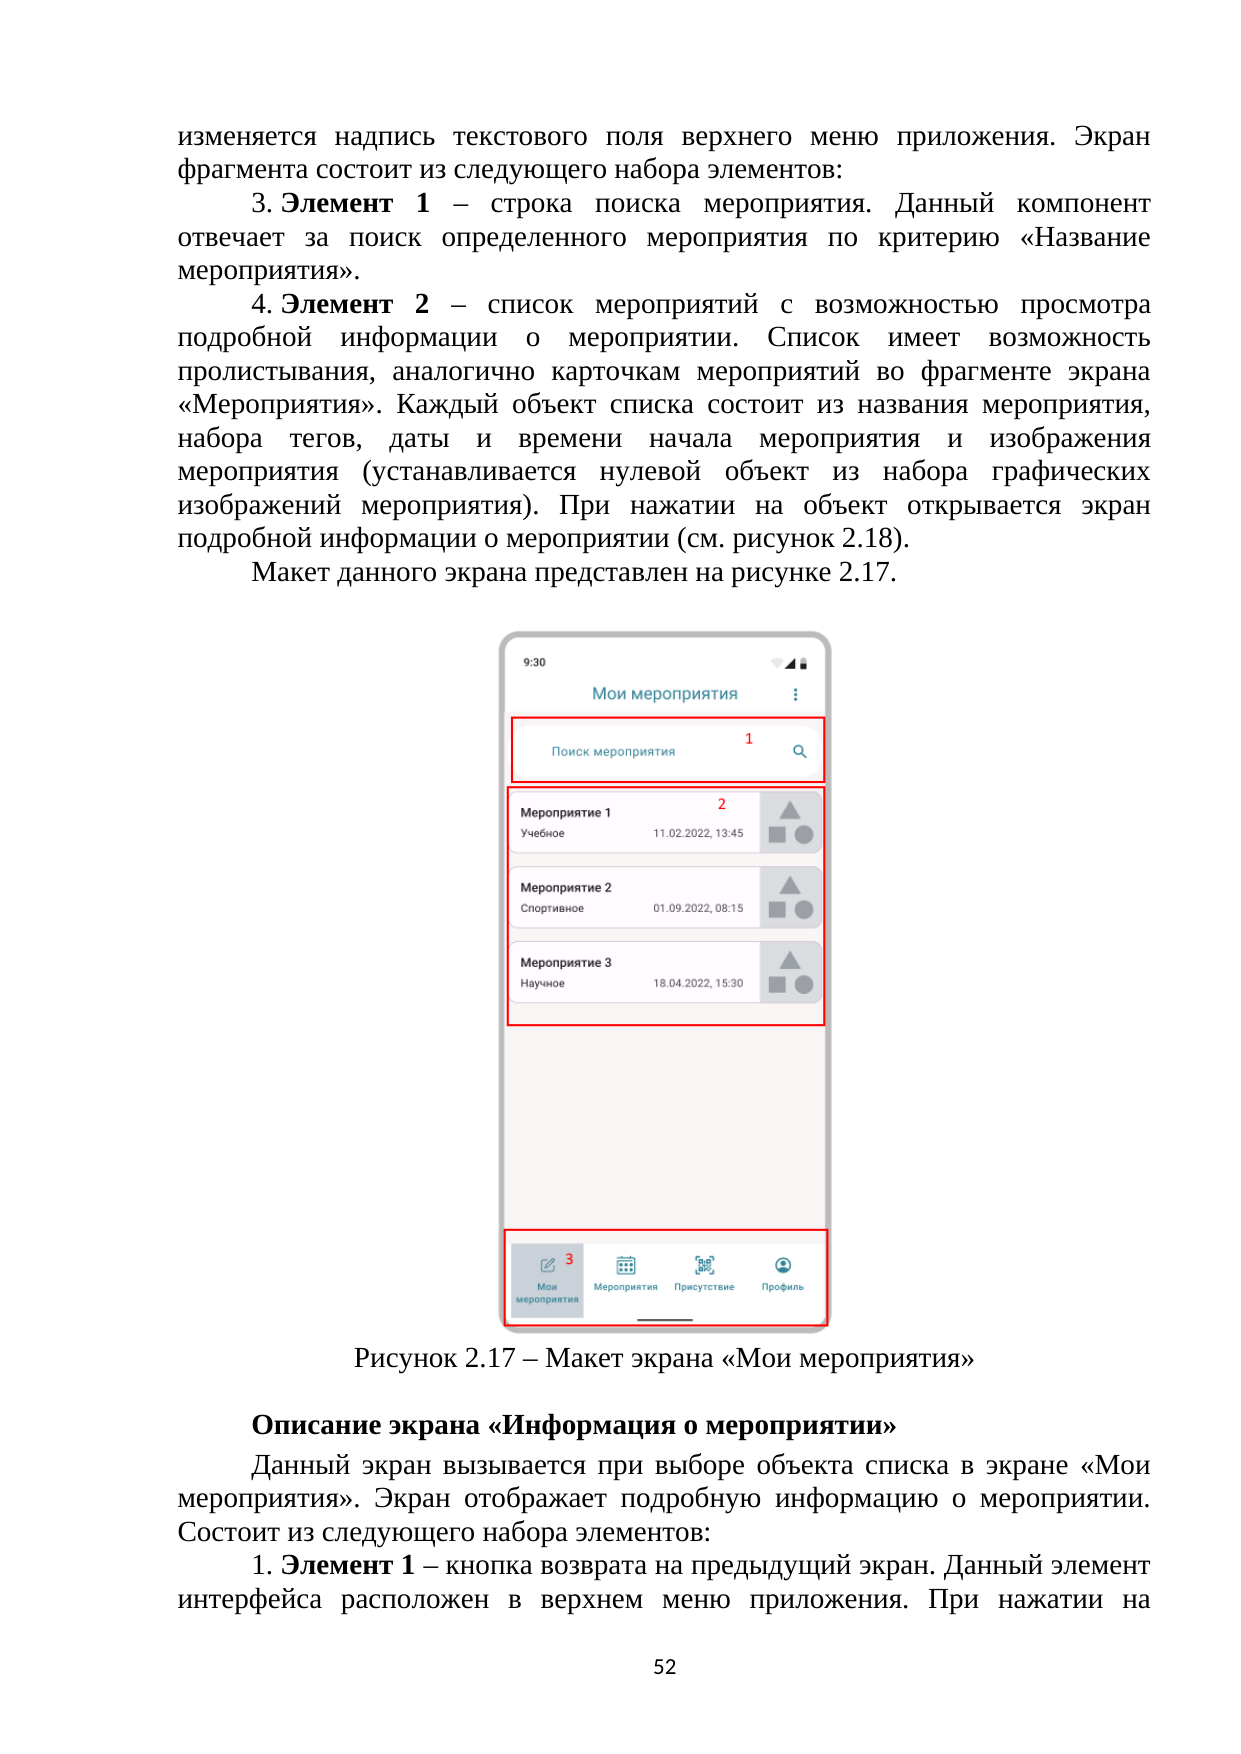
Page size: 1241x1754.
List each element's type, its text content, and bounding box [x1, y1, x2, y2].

text Макет данного экрана представлен на рисунке 2.17. [177, 554, 1152, 588]
text Описание экрана «Информация о мероприятии» [177, 1407, 1152, 1441]
list Элемент 2 – список мероприятий с возможностью просмотра подробной информации о мероприятии. Список имеет возможность пролистывания, аналогично карточкам мероприятий во фрагменте экрана «Мероприятия». Каждый объект списка состоит из названия мероприятия, набора тегов, даты и времени начала мероприятия и изображения мероприятия (устанавливается нулевой объект из набора графических изображений мероприятия). При нажатии на объект открывается экран подробной информации о мероприятии (см. рисунок 2.18). [177, 286, 1152, 554]
picture [488, 621, 840, 1340]
text Данный экран вызывается при выборе объекта списка в экране «Мои мероприятия». Экран отображает подробную информацию о мероприятии. Состоит из следующего набора элементов: [177, 1447, 1152, 1547]
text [177, 118, 1152, 185]
list Элемент 1 – строка поиска мероприятия. Данный компонент отвечает за поиск определенного мероприятия по критерию «Название мероприятия». [177, 185, 1152, 286]
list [177, 1547, 1152, 1614]
text Рисунок 2.17 – Макет экрана «Мои мероприятия» [177, 1340, 1152, 1373]
